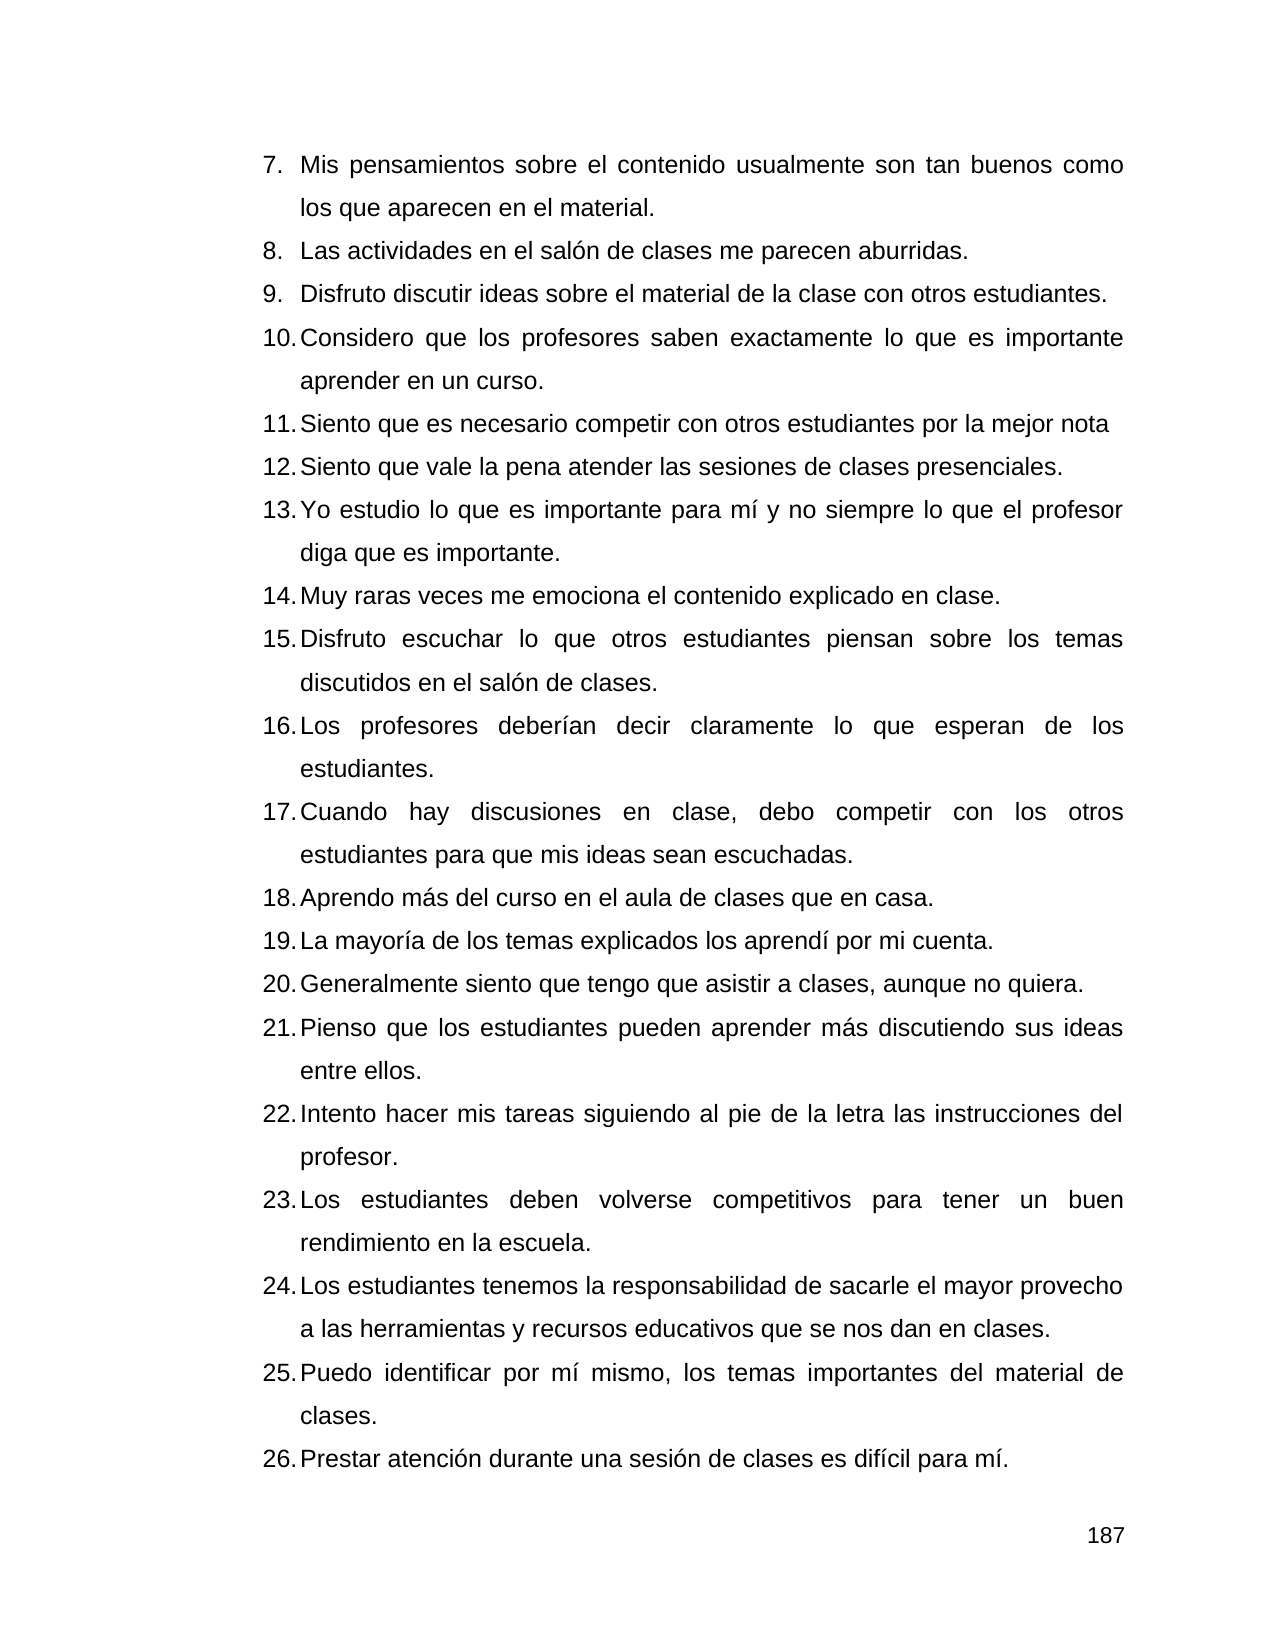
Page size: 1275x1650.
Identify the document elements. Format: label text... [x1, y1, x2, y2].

list Yo estudio lo que es importante para mí y no siempre lo que el profesor diga que es importante. [262, 495, 1125, 567]
list Muy raras veces me emociona el contenido explicado en clase. [262, 581, 1125, 610]
list Mis pensamientos sobre el contenido usualmente son tan buenos como los que aparecen en el material. [262, 150, 1125, 222]
list Los estudiantes tenemos la responsabilidad de sacarle el mayor provecho a las herramientas y recursos educativos que se nos dan en clases. [262, 1271, 1125, 1343]
list Puedo identificar por mí mismo, los temas importantes del material de clases. [262, 1357, 1125, 1429]
list La mayoría de los temas explicados los aprendí por mi cuenta. [262, 926, 1125, 955]
list Generalmente siento que tengo que asistir a clases, aunque no quiera. [262, 969, 1125, 998]
list Intento hacer mis tareas siguiendo al pie de la letra las instrucciones del profesor. [262, 1099, 1125, 1171]
list Los estudiantes deben volverse competitivos para tener un buen rendimiento en la escuela. [262, 1185, 1125, 1257]
list Pienso que los estudiantes pueden aprender más discutiendo sus ideas entre ellos. [262, 1012, 1125, 1084]
list Disfruto discutir ideas sobre el material de la clase con otros estudiantes. [262, 279, 1125, 308]
list Los profesores deberían decir claramente lo que esperan de los estudiantes. [262, 711, 1125, 782]
list Prestar atención durante una sesión de clases es difícil para mí. [262, 1444, 1125, 1472]
list Las actividades en el salón de clases me parecen aburridas. [262, 236, 1125, 265]
list Siento que vale la pena atender las sesiones de clases presenciales. [262, 452, 1125, 481]
list Cuando hay discusiones en clase, debo competir con los otros estudiantes para que mis ideas sean escuchadas. [262, 797, 1125, 869]
list Siento que es necesario competir con otros estudiantes por la mejor nota [262, 409, 1125, 437]
list Aprendo más del curso en el aula de clases que en casa. [262, 883, 1125, 912]
list Considero que los profesores saben exactamente lo que es importante aprender en un curso. [262, 322, 1125, 394]
list Disfruto escuchar lo que otros estudiantes piensan sobre los temas discutidos en el salón de clases. [262, 624, 1125, 696]
